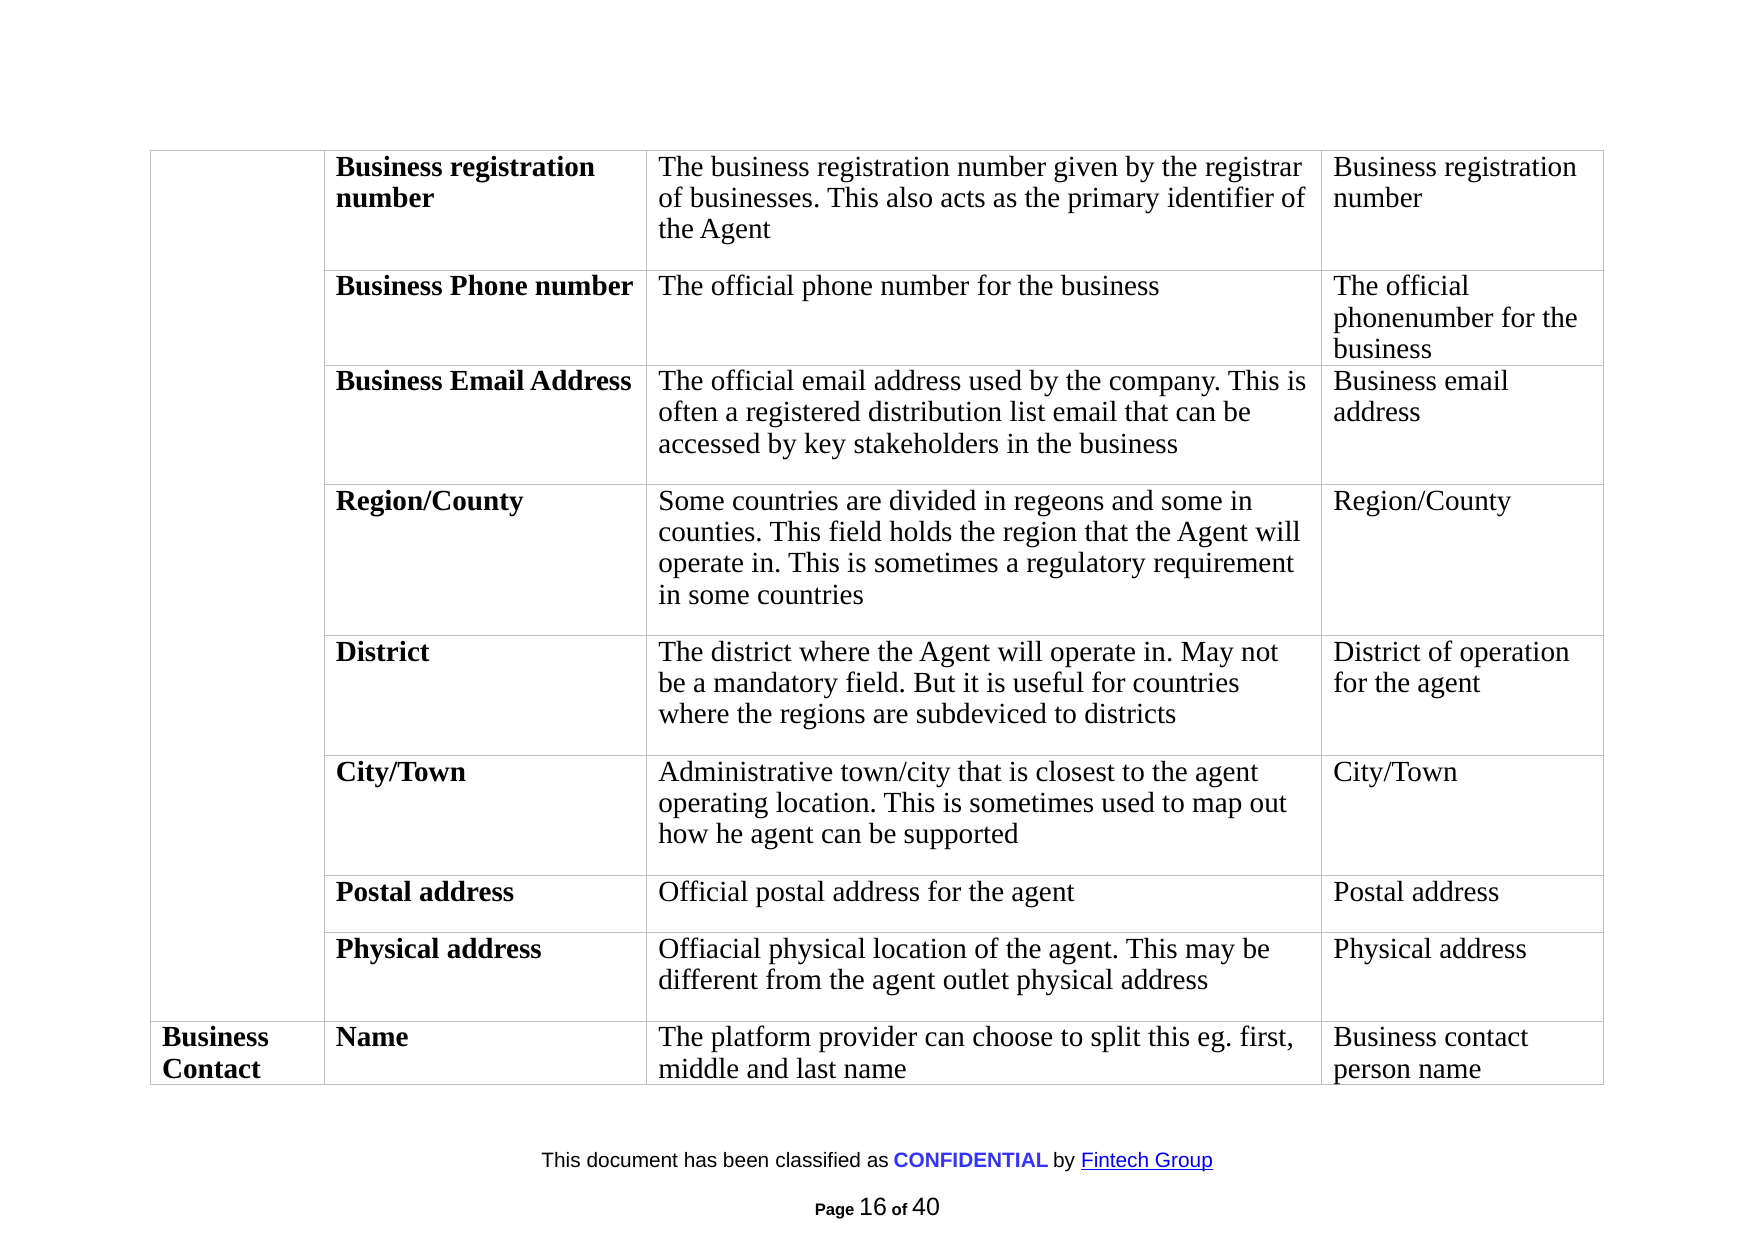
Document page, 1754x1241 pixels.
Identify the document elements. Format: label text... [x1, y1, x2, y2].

table_cell Business email address [1322, 366, 1603, 484]
table_cell Postal address [325, 876, 646, 932]
table_cell The business registration number given by the registrar of businesses. This also acts as the primary identifier of the Agent [647, 151, 1321, 270]
table_cell City/Town [325, 756, 646, 875]
table_cell Region/County [325, 485, 646, 635]
table_cell Region/County [1322, 485, 1603, 635]
table_cell Postal address [1322, 876, 1603, 932]
table_cell The district where the Agent will operate in. May not be a mandatory field. But it is useful for countries where the regions are subdeviced to districts [647, 636, 1321, 755]
table_cell Business contact person name [1322, 1022, 1603, 1084]
table_cell Business registration number [1322, 151, 1603, 270]
table_cell City/Town [1322, 756, 1603, 875]
table_cell The official phonenumber for the business [1322, 271, 1603, 364]
table_cell The official phone number for the business [647, 271, 1321, 364]
table_cell The platform provider can choose to split this eg. first, middle and last name [647, 1022, 1321, 1084]
table_cell Administrative town/city that is closest to the agent operating location. This is sometimes used to map out how he agent can be supported [647, 756, 1321, 875]
table_cell Physical address [1322, 933, 1603, 1021]
table_cell The official email address used by the company. This is often a registered distribution list email that can be accessed by key stakeholders in the business [647, 366, 1321, 484]
table_cell Business Email Address [325, 366, 646, 484]
table_cell Name [325, 1022, 646, 1084]
table_cell District of operation for the agent [1322, 636, 1603, 755]
table_cell Some countries are divided in regeons and some in counties. This field holds the region that the Agent will operate in. This is sometimes a regulatory requirement in some countries [647, 485, 1321, 635]
table_cell District [325, 636, 646, 755]
table_cell Official postal address for the agent [647, 876, 1321, 932]
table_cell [151, 1022, 324, 1084]
table_cell Business Phone number [325, 271, 646, 364]
table_cell Physical address [325, 933, 646, 1021]
table_cell Business registration number [325, 151, 646, 270]
table_cell Offiacial physical location of the agent. This may be different from the agent outlet physical address [647, 933, 1321, 1021]
